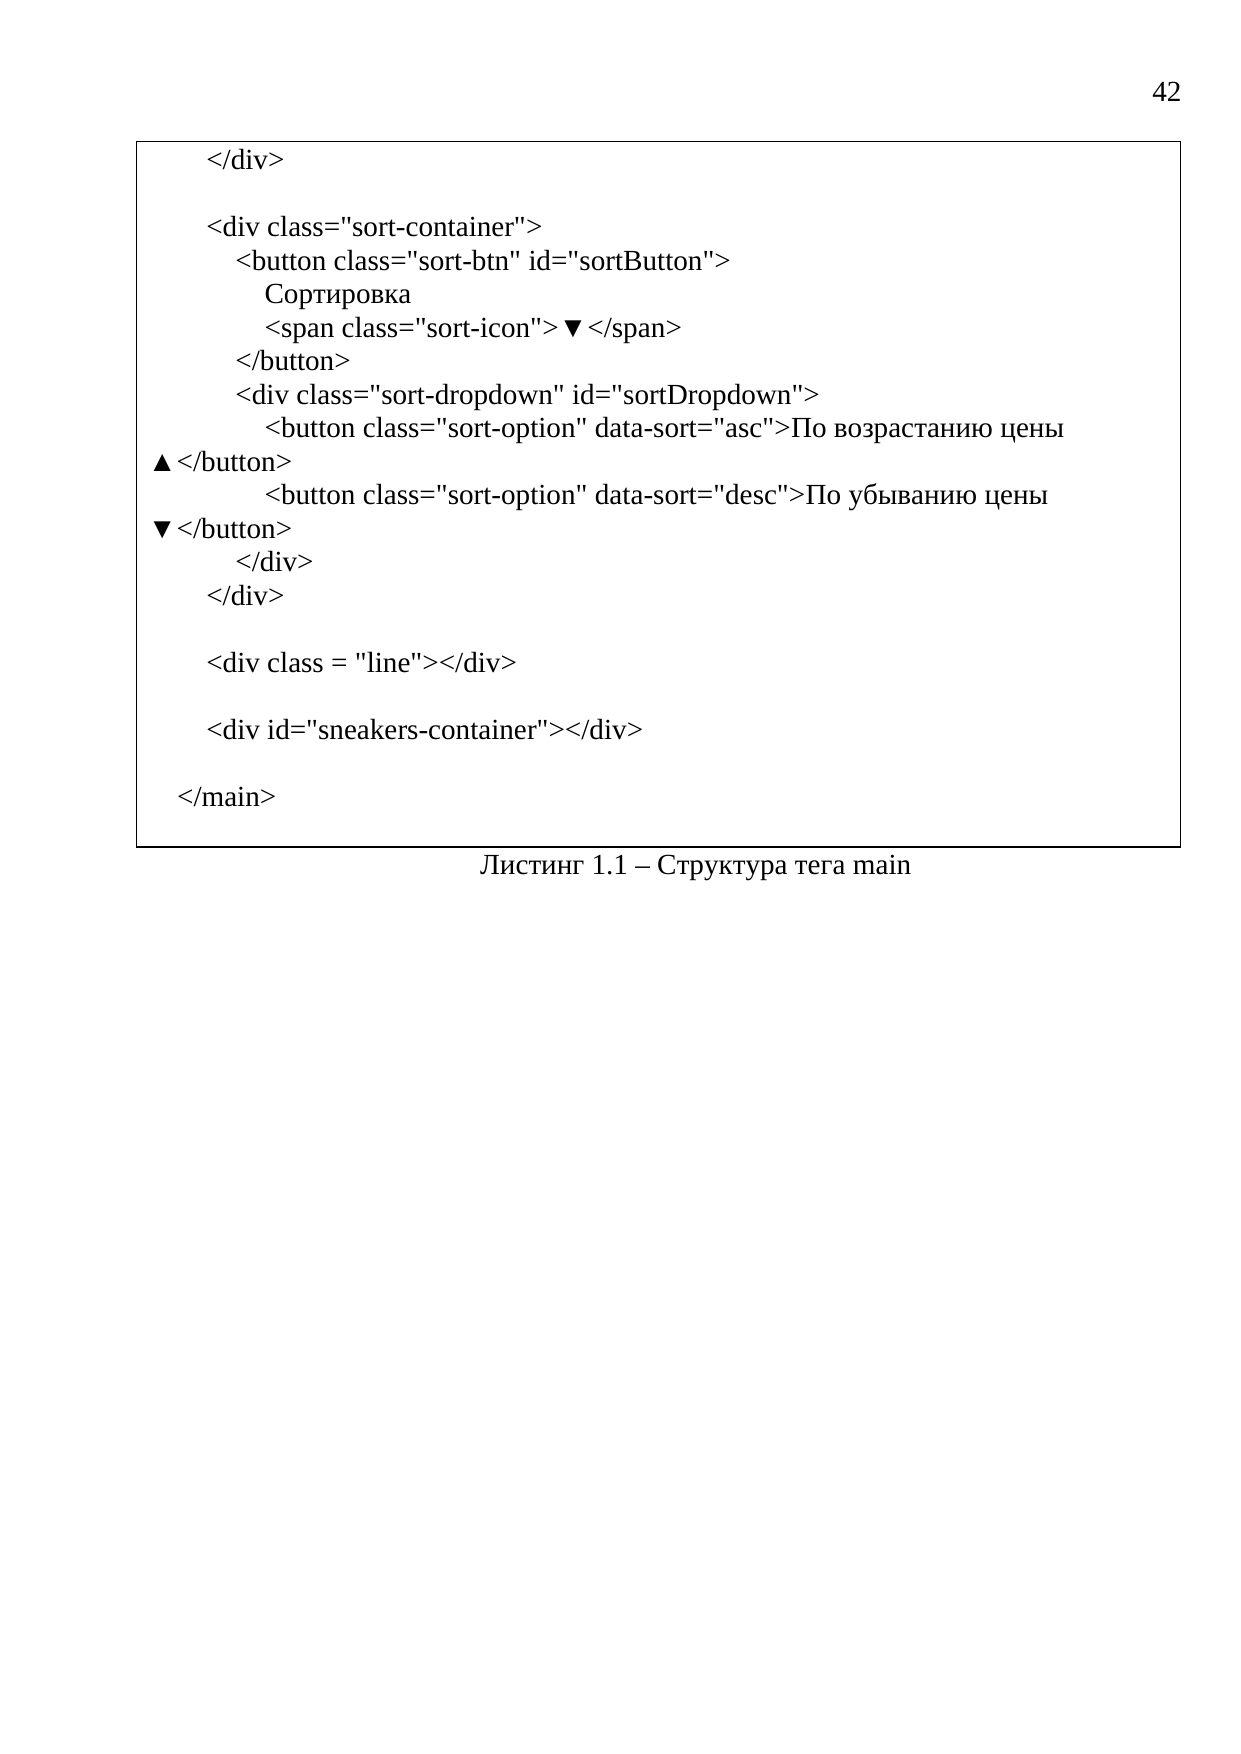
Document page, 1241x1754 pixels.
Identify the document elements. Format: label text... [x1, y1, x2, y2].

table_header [137, 142, 1180, 846]
text Листинг 1.1 – Структура тега main [136, 848, 1181, 881]
